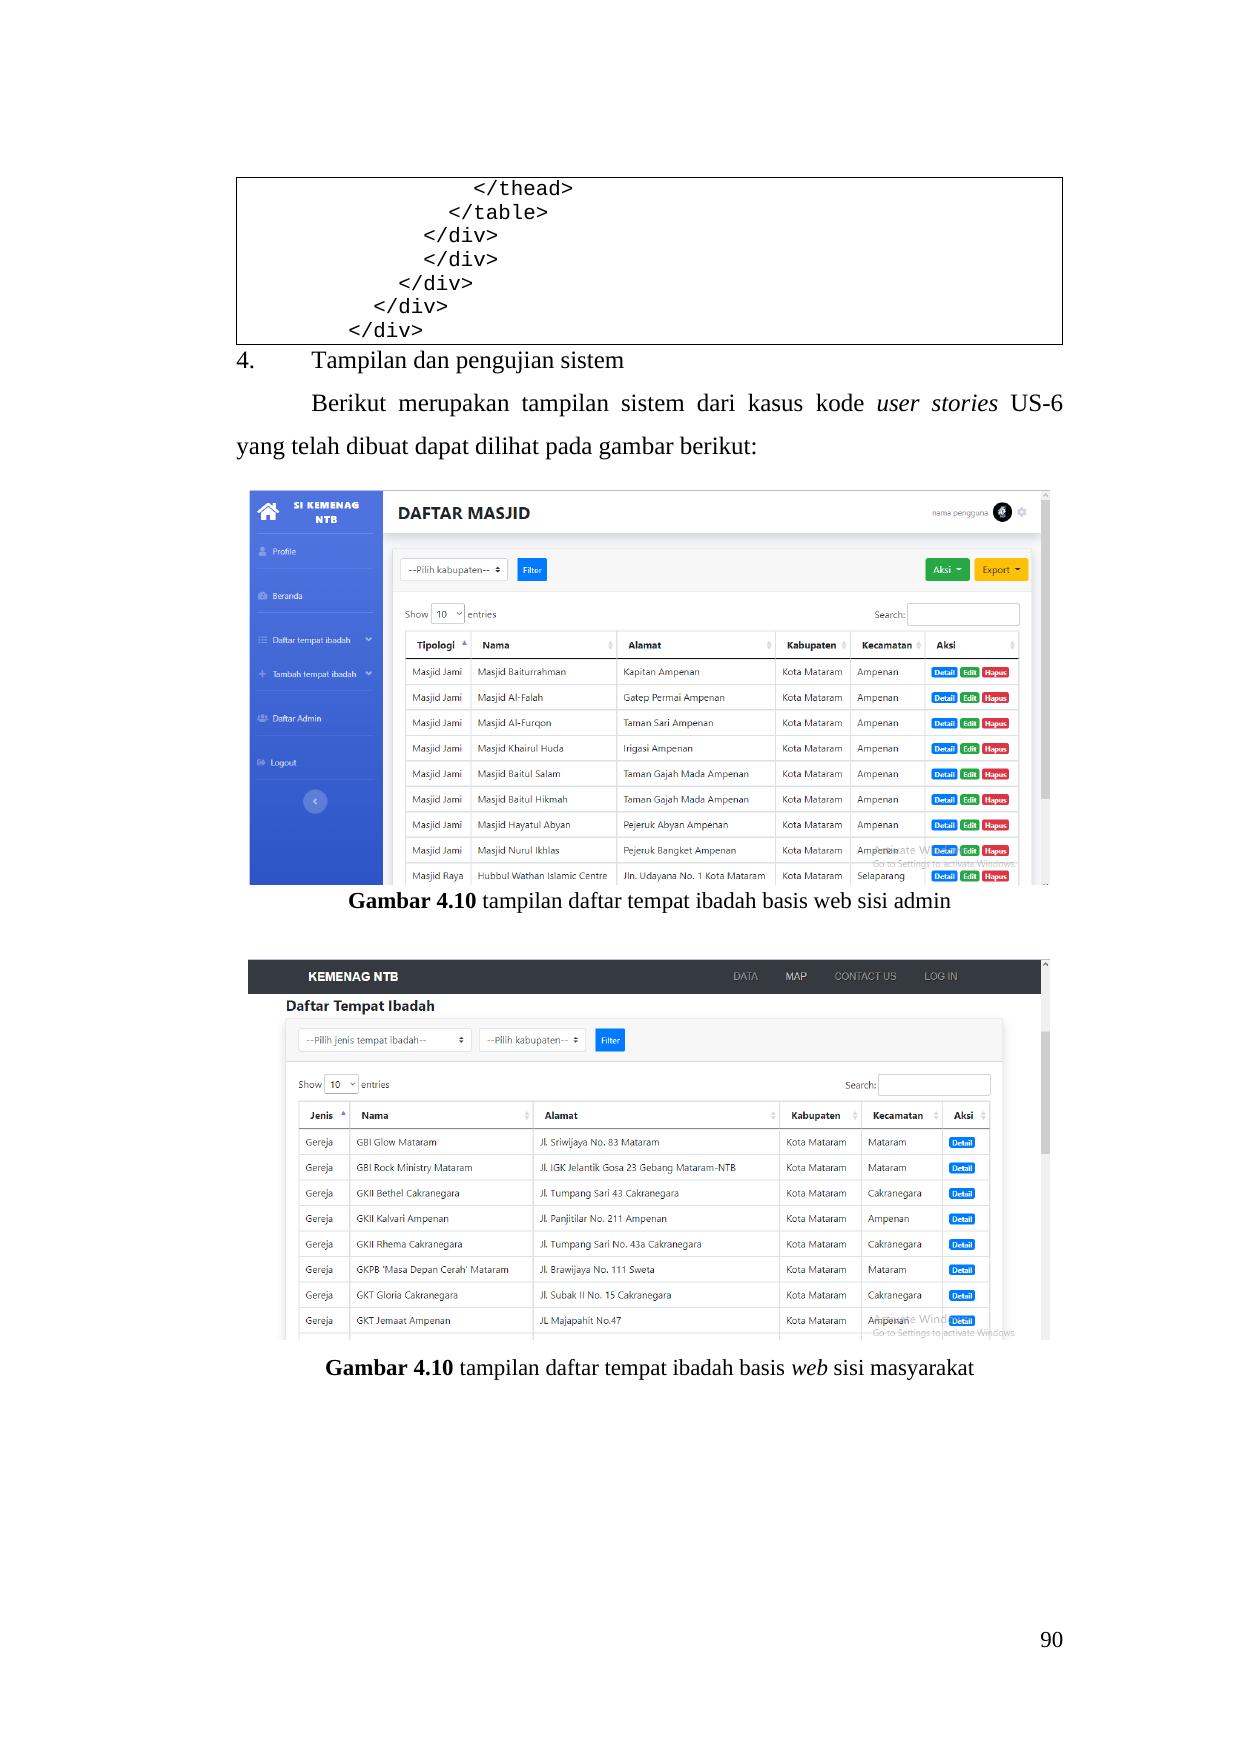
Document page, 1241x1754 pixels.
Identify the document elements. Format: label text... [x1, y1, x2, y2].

list Tampilan dan pengujian sistem [236, 345, 1063, 373]
list Gambar 4.10 tampilan daftar tempat ibadah basis web sisi admin [236, 887, 1063, 913]
picture [249, 490, 1050, 885]
picture [248, 958, 1051, 1340]
text Berikut merupakan tampilan sistem dari kasus kode user stories US-6 yang telah dibuat dapat dilihat pada gambar berikut: [236, 388, 1063, 460]
list Gambar 4.10 tampilan daftar tempat ibadah basis web sisi masyarakat [236, 1353, 1063, 1380]
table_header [237, 178, 1062, 344]
